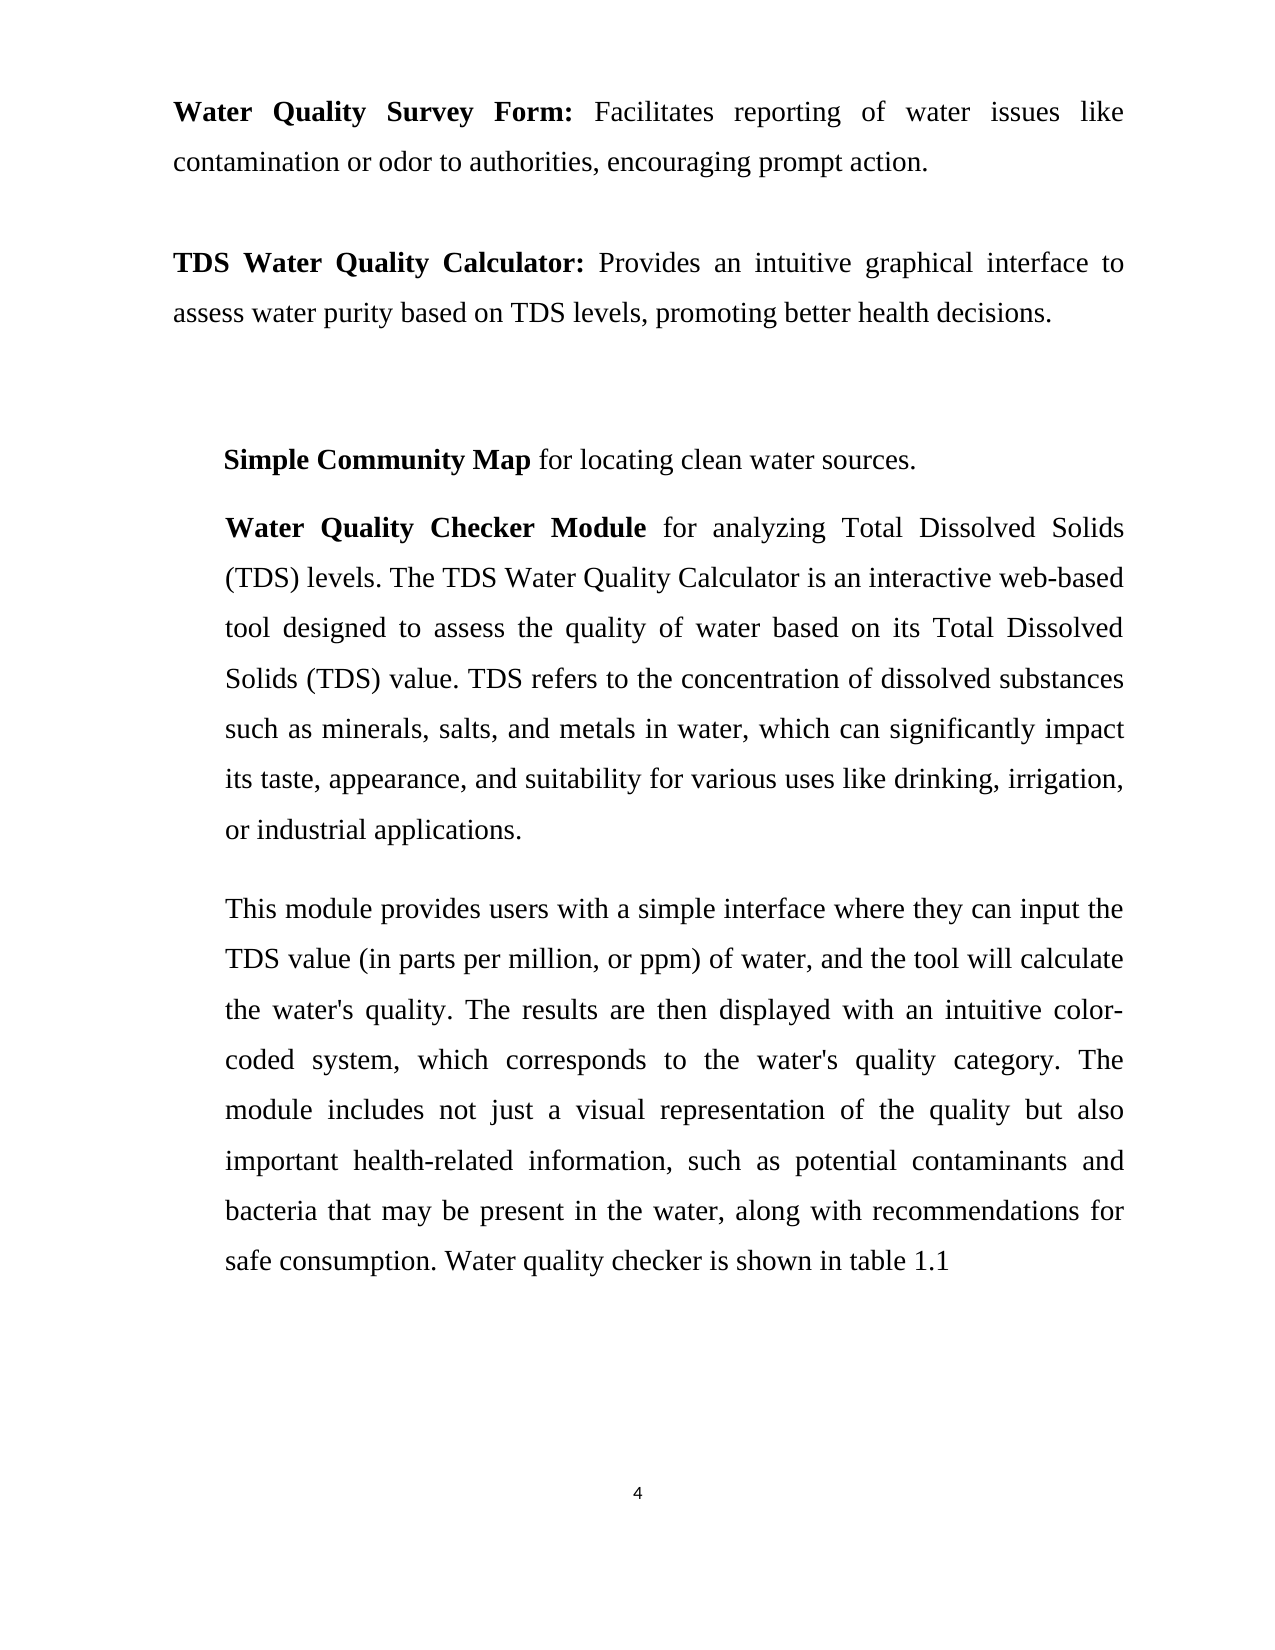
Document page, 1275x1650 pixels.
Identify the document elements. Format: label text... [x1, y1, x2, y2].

text Water Quality Checker Module for analyzing Total Dissolved Solids (TDS) levels. The TDS Water Quality Calculator is an interactive web-based tool designed to assess the quality of water based on its Total Dissolved Solids (TDS) value. TDS refers to the concentration of dissolved substances such as minerals, salts, and metals in water, which can significantly impact its taste, appearance, and suitability for various uses like drinking, irrigation, or industrial applications. [225, 510, 1125, 845]
text This module provides users with a simple interface where they can input the TDS value (in parts per million, or ppm) of water, and the tool will calculate the water's quality. The results are then displayed with an intuitive color-coded system, which corresponds to the water's quality category. The module includes not just a visual representation of the quality but also important health-related information, such as potential contaminants and bacteria that may be present in the water, along with recommendations for safe consumption. Water quality checker is shown in table 1.1 [225, 891, 1125, 1277]
text Simple Community Map for locating clean water sources. [150, 442, 1125, 476]
text Water Quality Survey Form: Facilitates reporting of water issues like contamination or odor to authorities, encouraging prompt action. [173, 94, 1125, 178]
text TDS Water Quality Calculator: Provides an intuitive graphical interface to assess water purity based on TDS levels, promoting better health decisions. [173, 245, 1125, 328]
